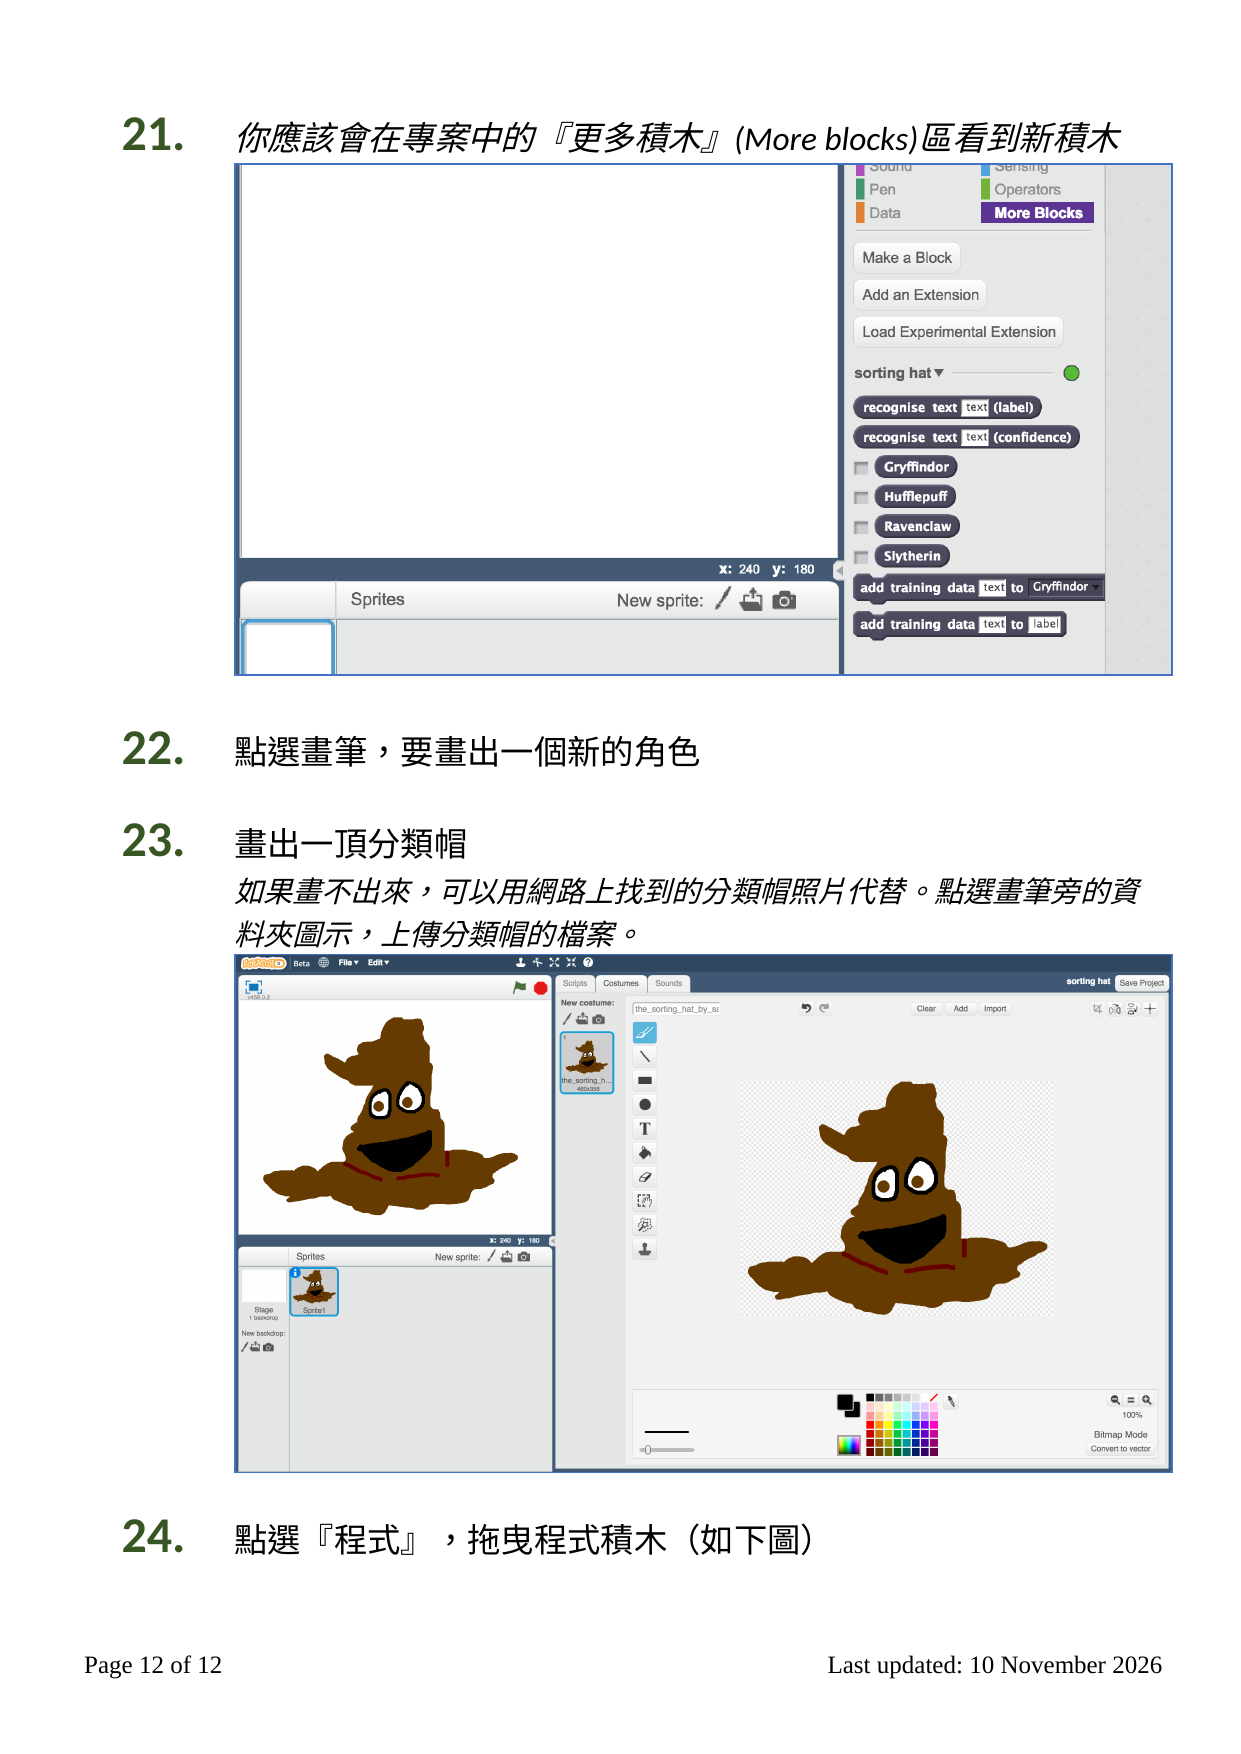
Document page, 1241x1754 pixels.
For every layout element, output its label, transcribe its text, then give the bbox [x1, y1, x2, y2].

list 點選『程式』，拖曳程式積木（如下圖） [121, 1504, 1164, 1565]
list 畫出一頂分類帽 [121, 808, 1164, 869]
list 點選畫筆，要畫出一個新的角色 [121, 716, 1164, 777]
list 你應該會在專案中的『更多積木』(More blocks)區看到新積木 [121, 102, 1164, 163]
picture [236, 955, 1171, 1472]
list 如果畫不出來，可以用網路上找到的分類帽照片代替。點選畫筆旁的資料夾圖示，上傳分類帽的檔案。 [234, 869, 1164, 953]
picture [236, 165, 1171, 674]
